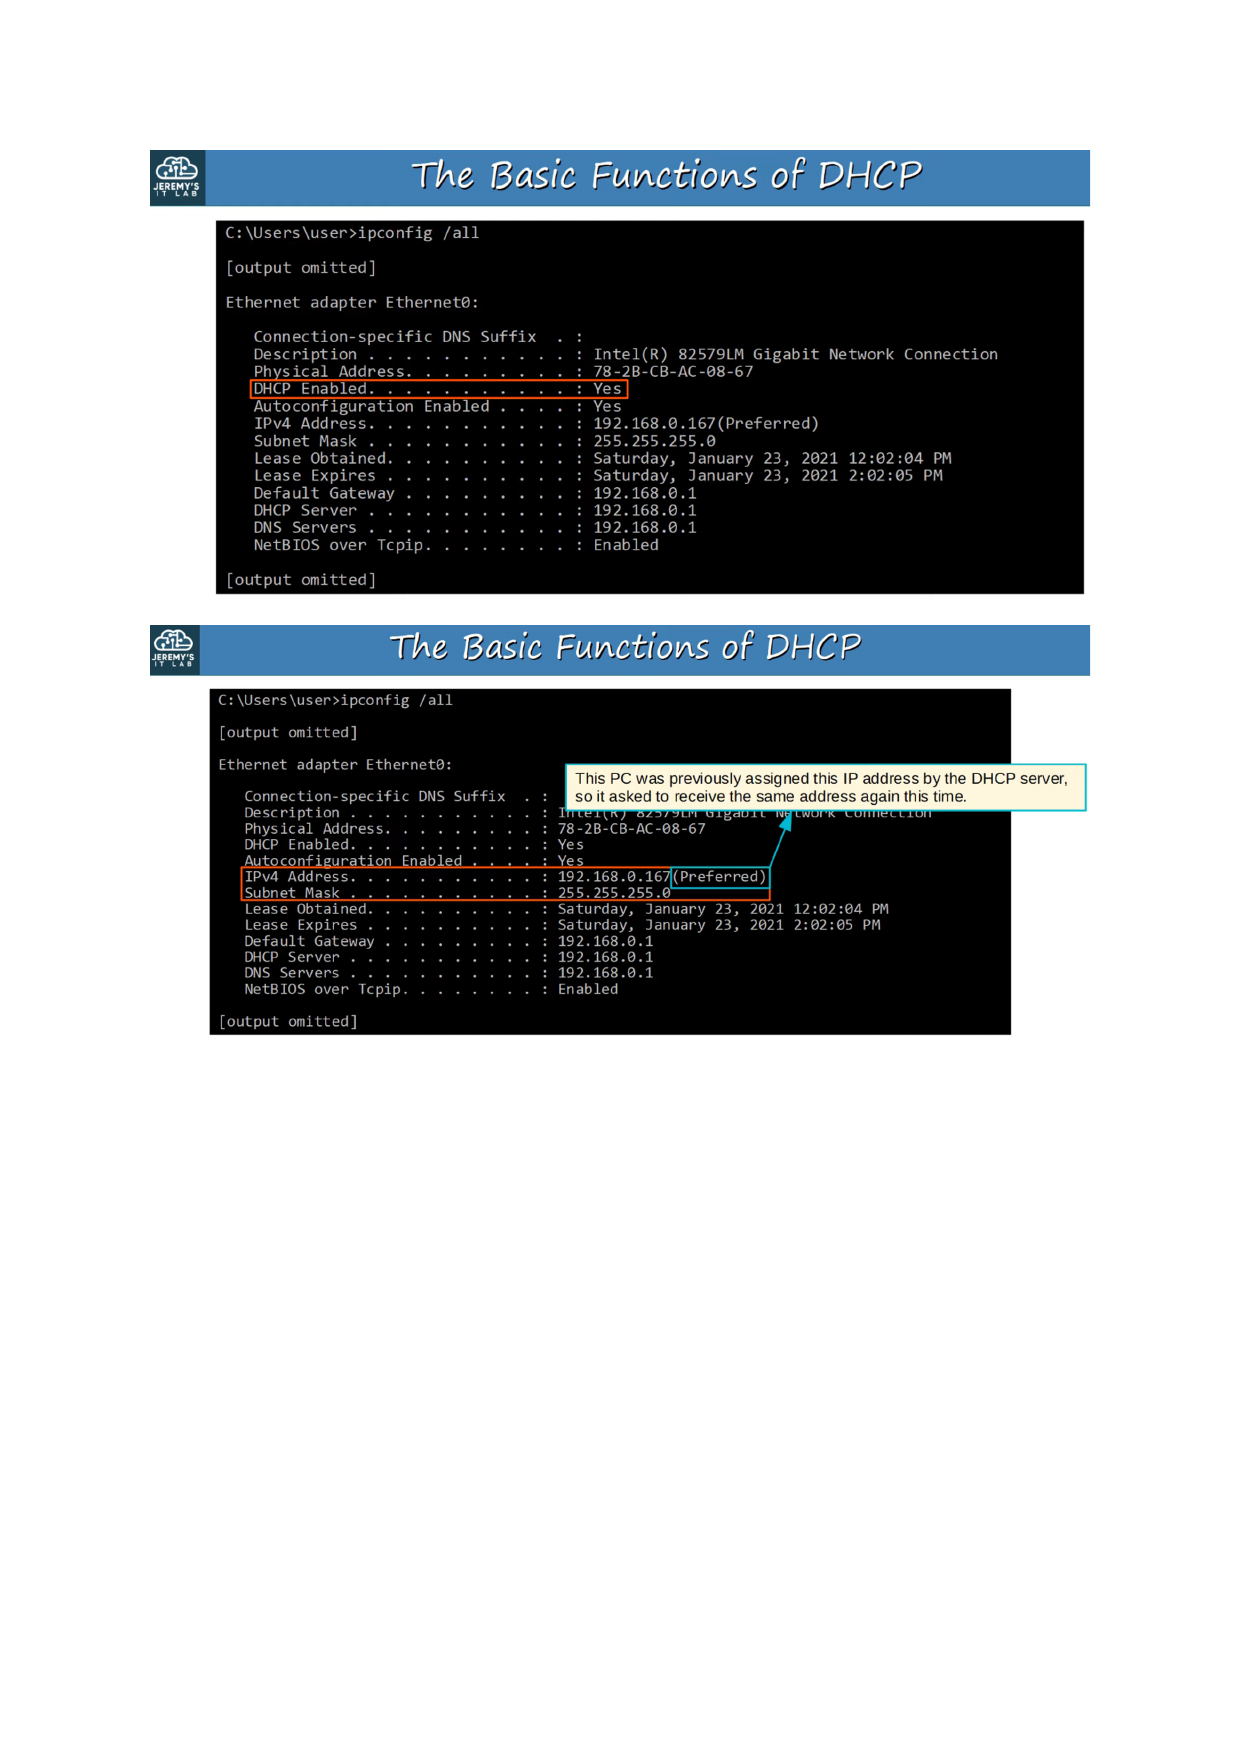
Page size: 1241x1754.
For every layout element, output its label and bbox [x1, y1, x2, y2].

picture [150, 625, 1091, 1036]
picture [150, 150, 1091, 600]
